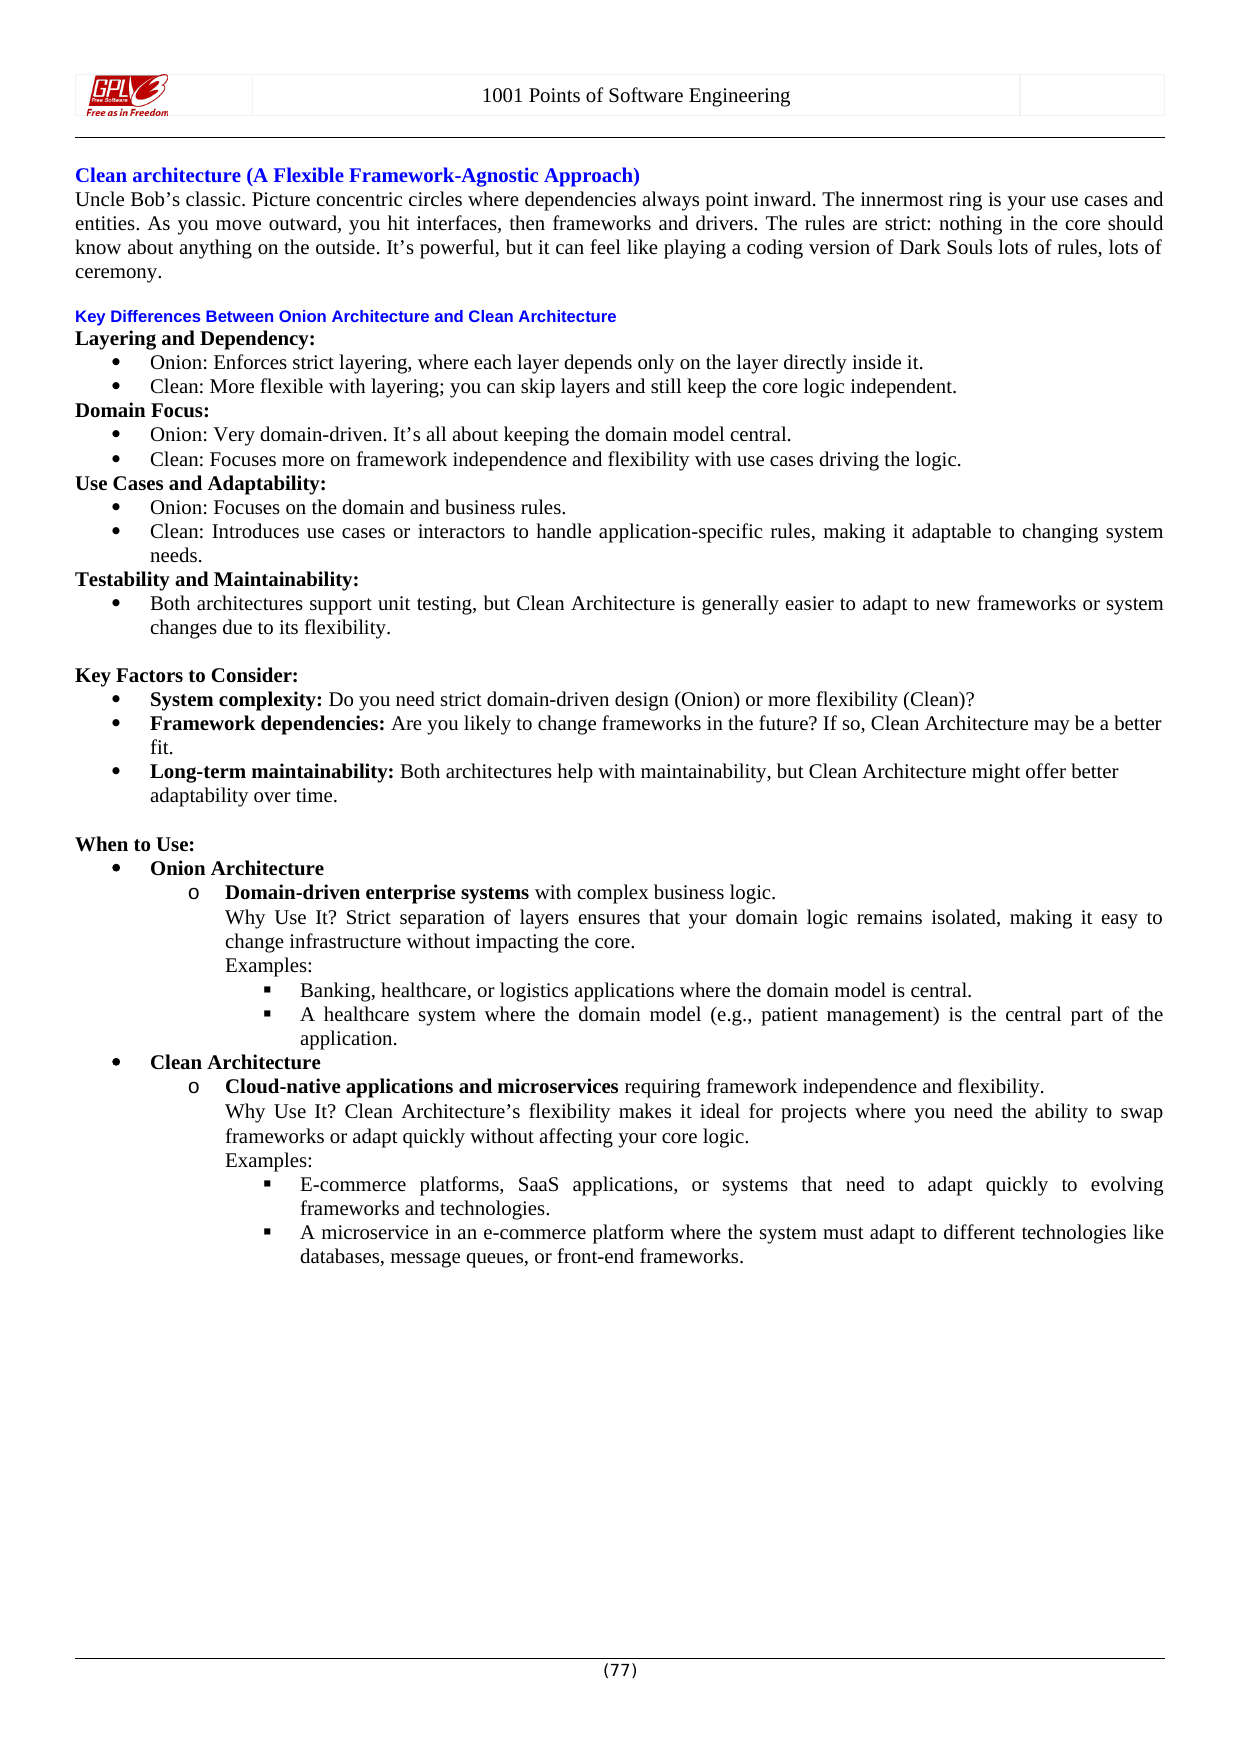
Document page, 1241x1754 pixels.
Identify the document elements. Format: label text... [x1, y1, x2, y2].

list Clean: More flexible with layering; you can skip layers and still keep the core logic independent. [112, 374, 1165, 398]
list Examples: [225, 1148, 1165, 1172]
list Why Use It? Clean Architecture’s flexibility makes it ideal for projects where you need the ability to swap frameworks or adapt quickly without affecting your core logic. [225, 1099, 1165, 1148]
list Clean: Introduces use cases or interactors to handle application-specific rules, making it adaptable to changing system needs. [112, 519, 1165, 567]
list Cloud-native applications and microservices requiring framework independence and flexibility. [187, 1074, 1165, 1099]
list Banking, healthcare, or logistics applications where the domain model is central. [262, 977, 1165, 1002]
text Use Cases and Adaptability: [75, 471, 1165, 494]
list Long-term maintainability: Both architectures help with maintainability, but Clean Architecture might offer better adaptability over time. [112, 759, 1165, 807]
list Examples: [225, 953, 1165, 977]
list Onion: Very domain-driven. It’s all about keeping the domain model central. [112, 422, 1165, 446]
list Framework dependencies: Are you likely to change frameworks in the future? If so, Clean Architecture may be a better fit. [112, 711, 1165, 759]
text Key Factors to Consider: [75, 663, 1165, 687]
list Onion: Enforces strict layering, where each layer depends only on the layer directly inside it. [112, 350, 1165, 374]
list Domain-driven enterprise systems with complex business logic. [187, 879, 1165, 905]
text When to Use: [75, 831, 1165, 856]
list A healthcare system where the domain model (e.g., patient management) is the central part of the application. [262, 1002, 1165, 1050]
list Clean: Focuses more on framework independence and flexibility with use cases driving the logic. [112, 446, 1165, 471]
list System complexity: Do you need strict domain-driven design (Onion) or more flexibility (Clean)? [112, 687, 1165, 711]
subtitle Key Differences Between Onion Architecture and Clean Architecture [75, 307, 1165, 326]
list Clean Architecture [112, 1050, 1165, 1074]
text Uncle Bob’s classic. Picture concentric circles where dependencies always point inward. The innermost ring is your use cases and entities. As you move outward, you hit interfaces, then frameworks and drivers. The rules are strict: nothing in the core should know about anything on the outside. It’s powerful, but it can feel like playing a coding version of Dark Souls lots of rules, lots of ceremony. [75, 187, 1165, 283]
text Domain Focus: [75, 398, 1165, 422]
list Onion: Focuses on the domain and business rules. [112, 494, 1165, 519]
subtitle Clean architecture (A Flexible Framework-Agnostic Approach) [75, 163, 1165, 187]
picture [86, 74, 168, 116]
list Both architectures support unit testing, but Clean Architecture is generally easier to adapt to new frameworks or system changes due to its flexibility. [112, 591, 1165, 639]
list Onion Architecture [112, 856, 1165, 879]
text Layering and Dependency: [75, 326, 1165, 350]
list A microservice in an e-commerce platform where the system must adapt to different technologies like databases, message queues, or front-end frameworks. [262, 1220, 1165, 1268]
list E-commerce platforms, SaaS applications, or systems that need to adapt quickly to evolving frameworks and technologies. [262, 1172, 1165, 1220]
text Testability and Maintainability: [75, 567, 1165, 591]
list Why Use It? Strict separation of layers ensures that your domain logic remains isolated, making it easy to change infrastructure without impacting the core. [225, 905, 1165, 953]
